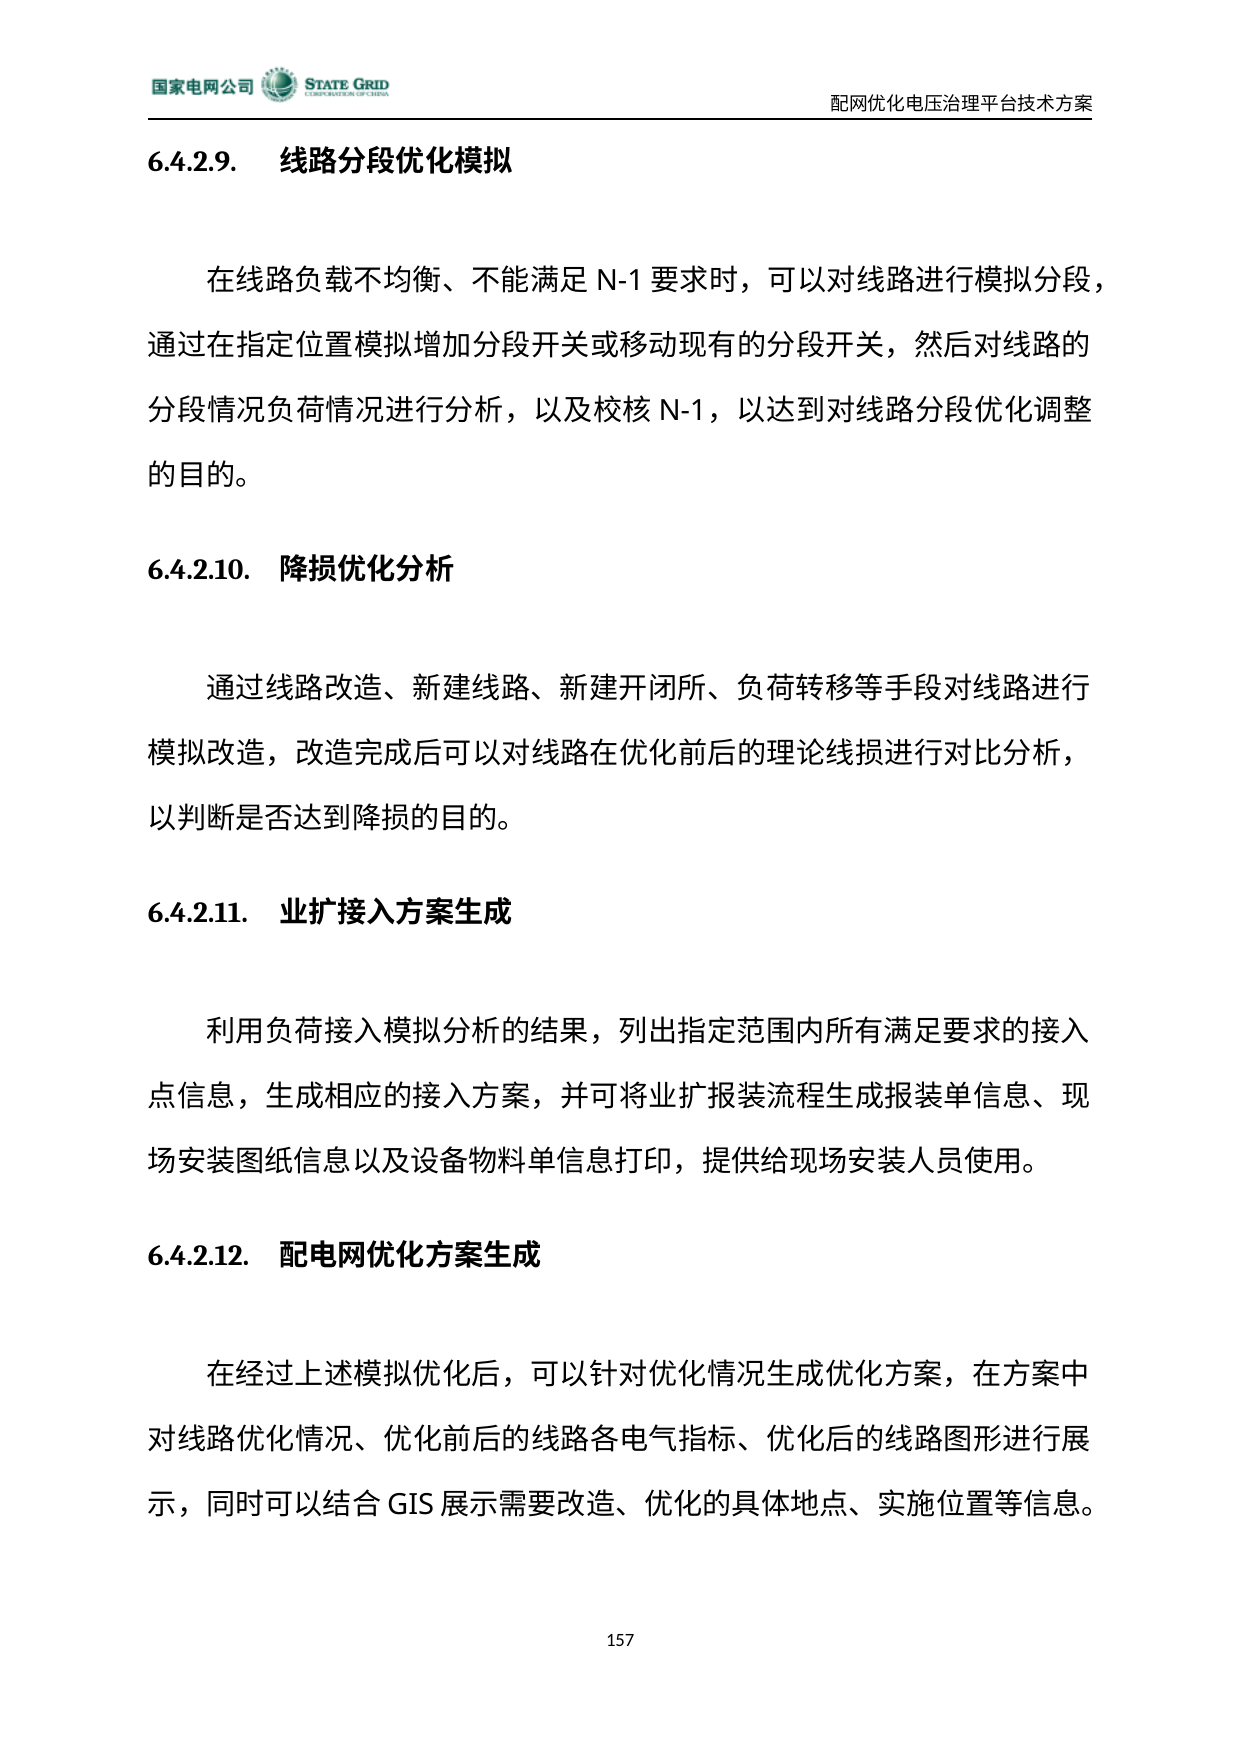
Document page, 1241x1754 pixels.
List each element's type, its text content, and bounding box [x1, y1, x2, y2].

text 通过线路改造、新建线路、新建开闭所、负荷转移等手段对线路进行模拟改造，改造完成后可以对线路在优化前后的理论线损进行对比分析，以判断是否达到降损的目的。 [148, 653, 1092, 848]
subtitle 配电网优化方案生成 [148, 1220, 1092, 1285]
subtitle 降损优化分析 [148, 534, 1092, 599]
text 在线路负载不均衡、不能满足N-1要求时，可以对线路进行模拟分段，通过在指定位置模拟增加分段开关或移动现有的分段开关，然后对线路的分段情况负荷情况进行分析，以及校核N-1，以达到对线路分段优化调整的目的。 [148, 245, 1092, 505]
subtitle 线路分段优化模拟 [148, 126, 1092, 191]
subtitle 业扩接入方案生成 [148, 877, 1092, 942]
text 利用负荷接入模拟分析的结果，列出指定范围内所有满足要求的接入点信息，生成相应的接入方案，并可将业扩报装流程生成报装单信息、现场安装图纸信息以及设备物料单信息打印，提供给现场安装人员使用。 [148, 996, 1092, 1191]
text 在经过上述模拟优化后，可以针对优化情况生成优化方案，在方案中对线路优化情况、优化前后的线路各电气指标、优化后的线路图形进行展示，同时可以结合GIS展示需要改造、优化的具体地点、实施位置等信息。 [148, 1339, 1092, 1534]
